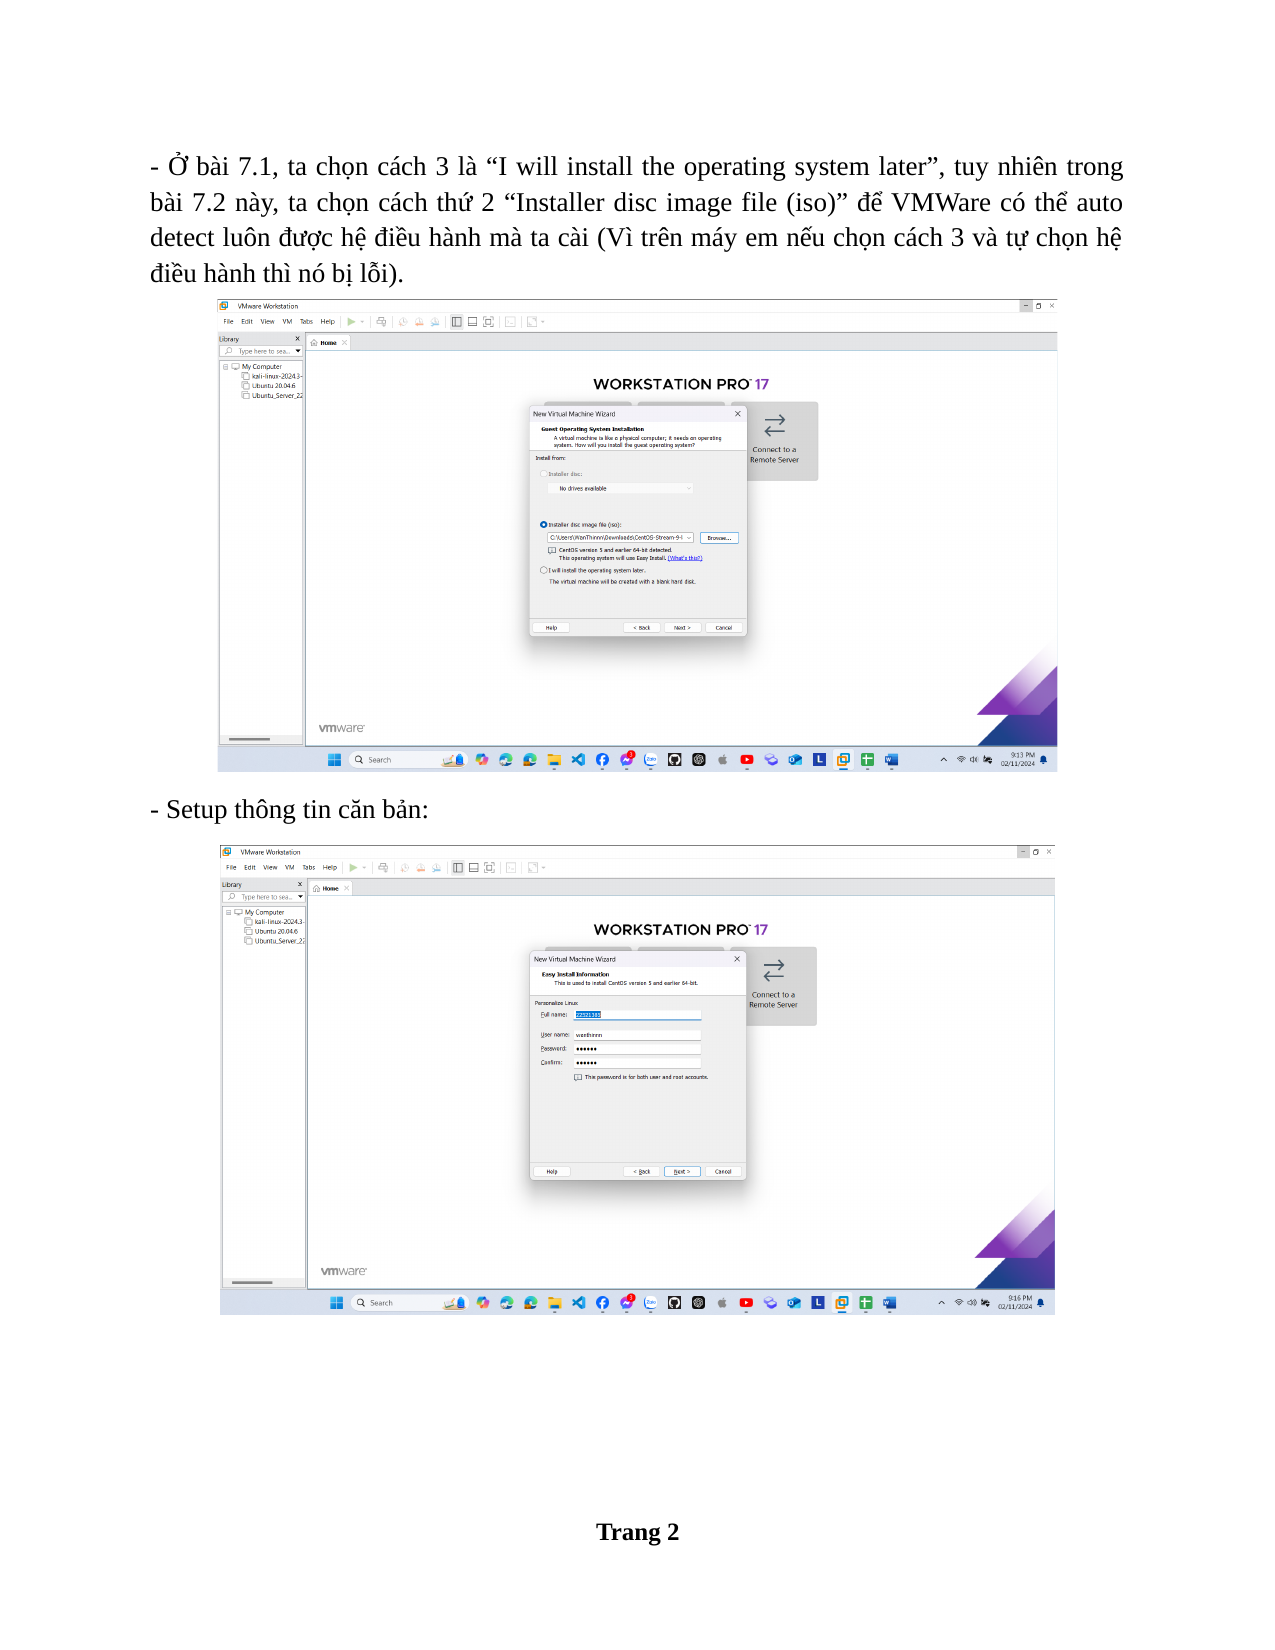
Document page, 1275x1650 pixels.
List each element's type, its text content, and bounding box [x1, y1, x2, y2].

text - Ở bài 7.1, ta chọn cách 3 là “I will install the operating system later”, tuy nhiên trong bài 7.2 này, ta chọn cách thứ 2 “Installer disc image file (iso)” để VMWare có thể auto detect luôn được hệ điều hành mà ta cài (Vì trên máy em nếu chọn cách 3 và tự chọn hệ điều hành thì nó bị lỗi). [150, 150, 1125, 288]
picture [217, 299, 1058, 772]
text - Setup thông tin căn bản: [150, 793, 1125, 824]
picture [220, 845, 1055, 1315]
